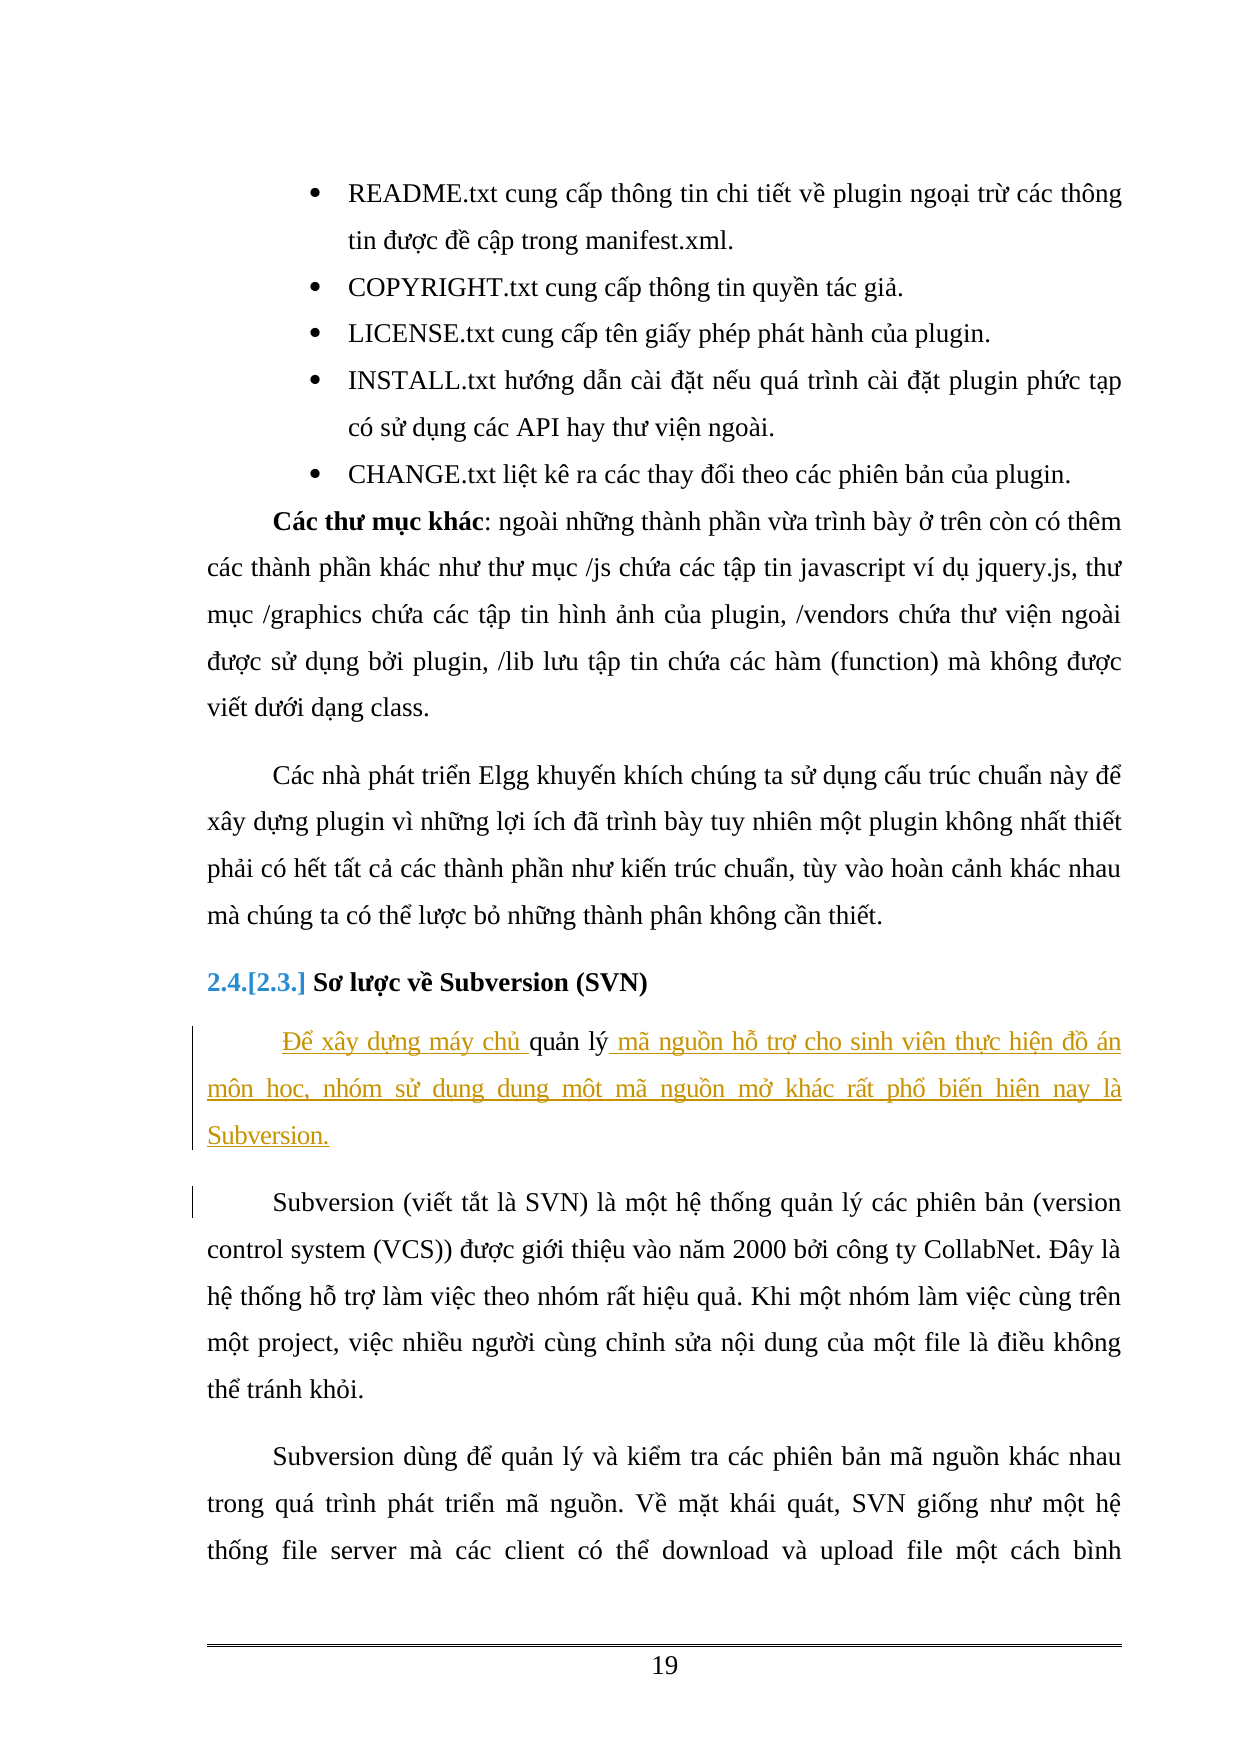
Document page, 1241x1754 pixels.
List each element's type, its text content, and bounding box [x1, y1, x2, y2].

text Các thư mục khác: ngoài những thành phần vừa trình bày ở trên còn có thêm các thành phần khác như thư mục /js chứa các tập tin javascript ví dụ jquery.js, thư mục /graphics chứa các tập tin hình ảnh của plugin, /vendors chứa thư viện ngoài được sử dụng bởi plugin, /lib lưu tập tin chứa các hàm (function) mà không được viết dưới dạng class. [207, 505, 1122, 722]
list INSTALL.txt hướng dẫn cài đặt nếu quá trình cài đặt plugin phức tạp có sử dụng các API hay thư viện ngoài. [310, 364, 1122, 442]
list LICENSE.txt cung cấp tên giấy phép phát hành của plugin. [310, 317, 1122, 349]
list README.txt cung cấp thông tin chi tiết về plugin ngoại trừ các thông tin được đề cập trong manifest.xml. [310, 177, 1122, 255]
text quản lý [207, 1101, 1122, 1150]
list CHANGE.txt liệt kê ra các thay đổi theo các phiên bản của plugin. [310, 458, 1122, 489]
text quản lý [207, 1026, 1122, 1099]
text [207, 1441, 1122, 1565]
list COPYRIGHT.txt cung cấp thông tin quyền tác giả. [310, 271, 1122, 302]
text Subversion (viết tắt là SVN) là một hệ thống quản lý các phiên bản (version control system (VCS)) được giới thiệu vào năm 2000 bởi công ty CollabNet. Đây là hệ thống hỗ trợ làm việc theo nhóm rất hiệu quả. Khi một nhóm làm việc cùng trên một project, việc nhiều người cùng chỉnh sửa nội dung của một file là điều không thể tránh khỏi. [207, 1186, 1122, 1404]
subtitle Sơ lược về Subversion (SVN) [207, 966, 1122, 997]
text Các nhà phát triển Elgg khuyến khích chúng ta sử dụng cấu trúc chuẩn này để xây dựng plugin vì những lợi ích đã trình bày tuy nhiên một plugin không nhất thiết phải có hết tất cả các thành phần như kiến trúc chuẩn, tùy vào hoàn cảnh khác nhau mà chúng ta có thể lược bỏ những thành phân không cần thiết. [207, 759, 1122, 930]
